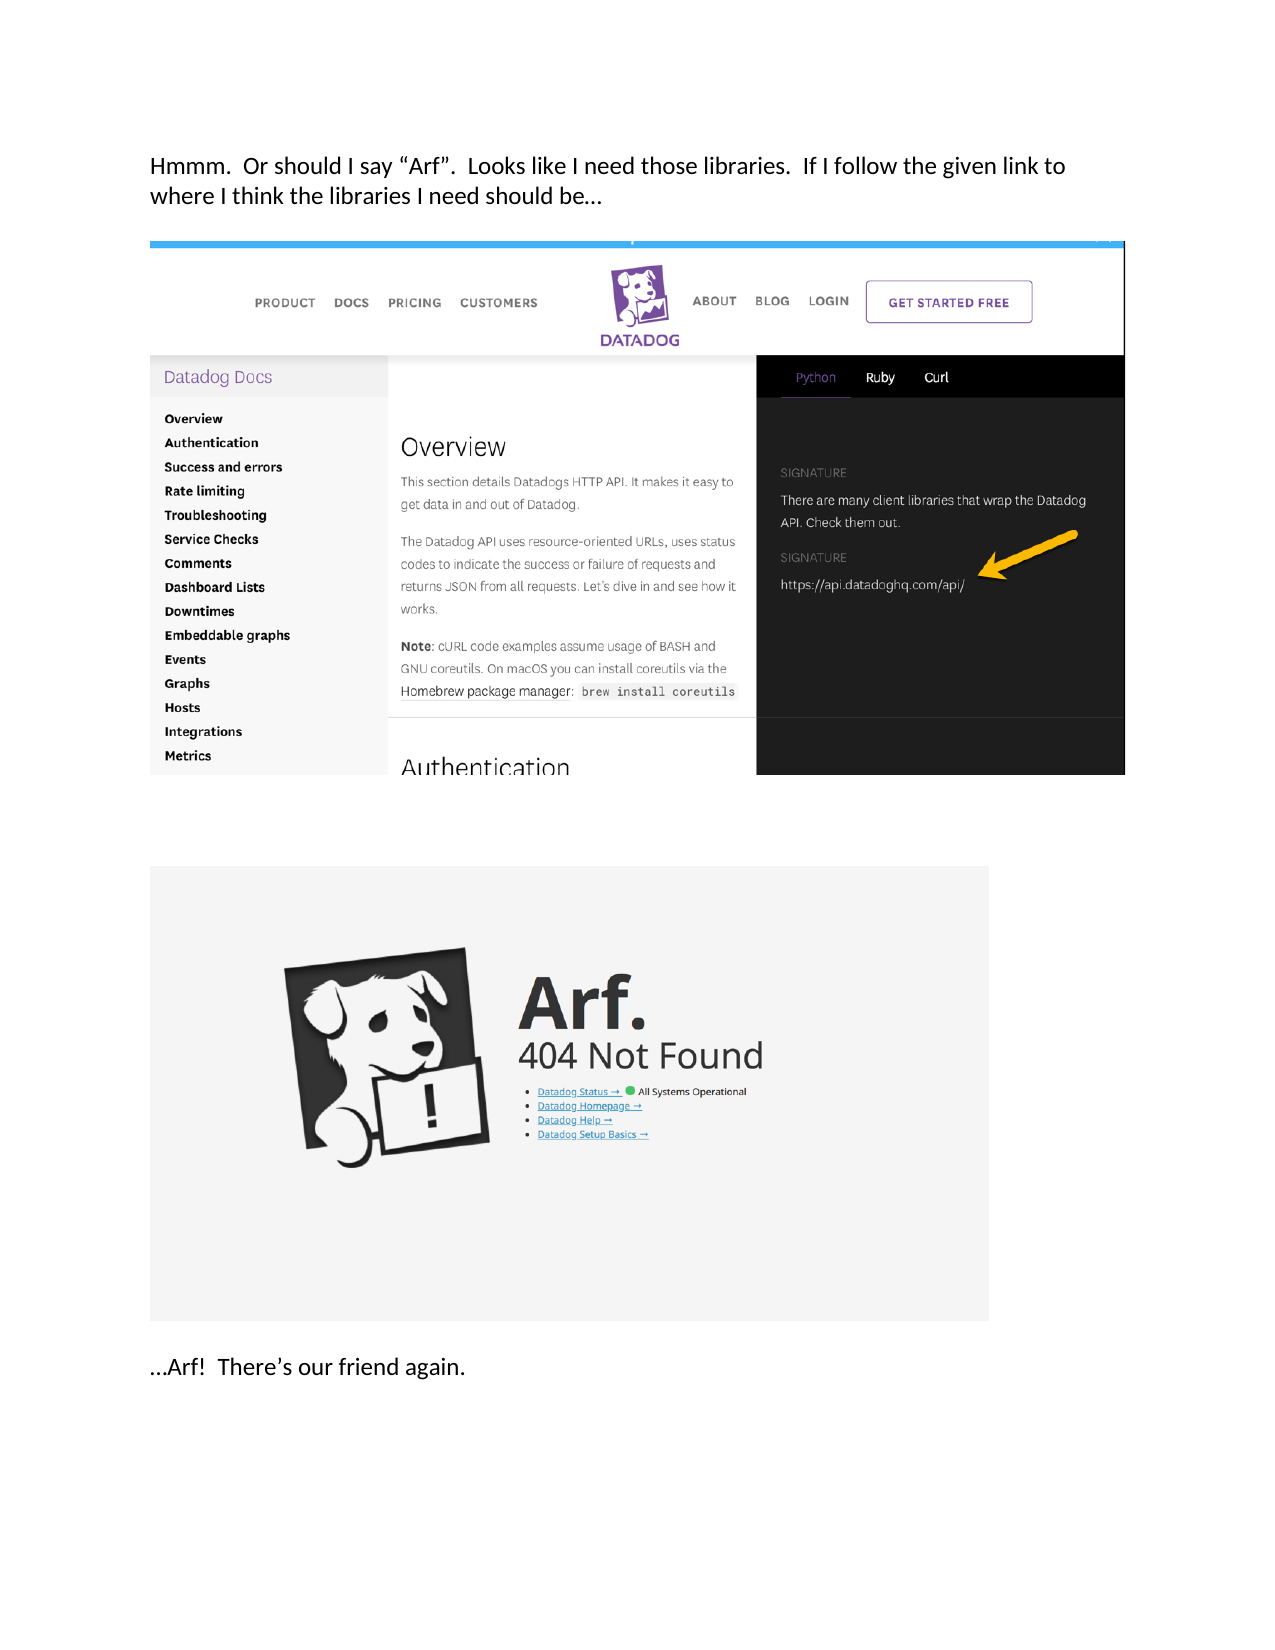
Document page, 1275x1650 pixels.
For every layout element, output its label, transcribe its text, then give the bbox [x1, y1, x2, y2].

picture [150, 241, 1125, 775]
picture [150, 866, 989, 1321]
text Hmmm. Or should I say “Arf”. Looks like I need those libraries. If I follow the given link to where I think the libraries I need should be… [150, 150, 1125, 211]
